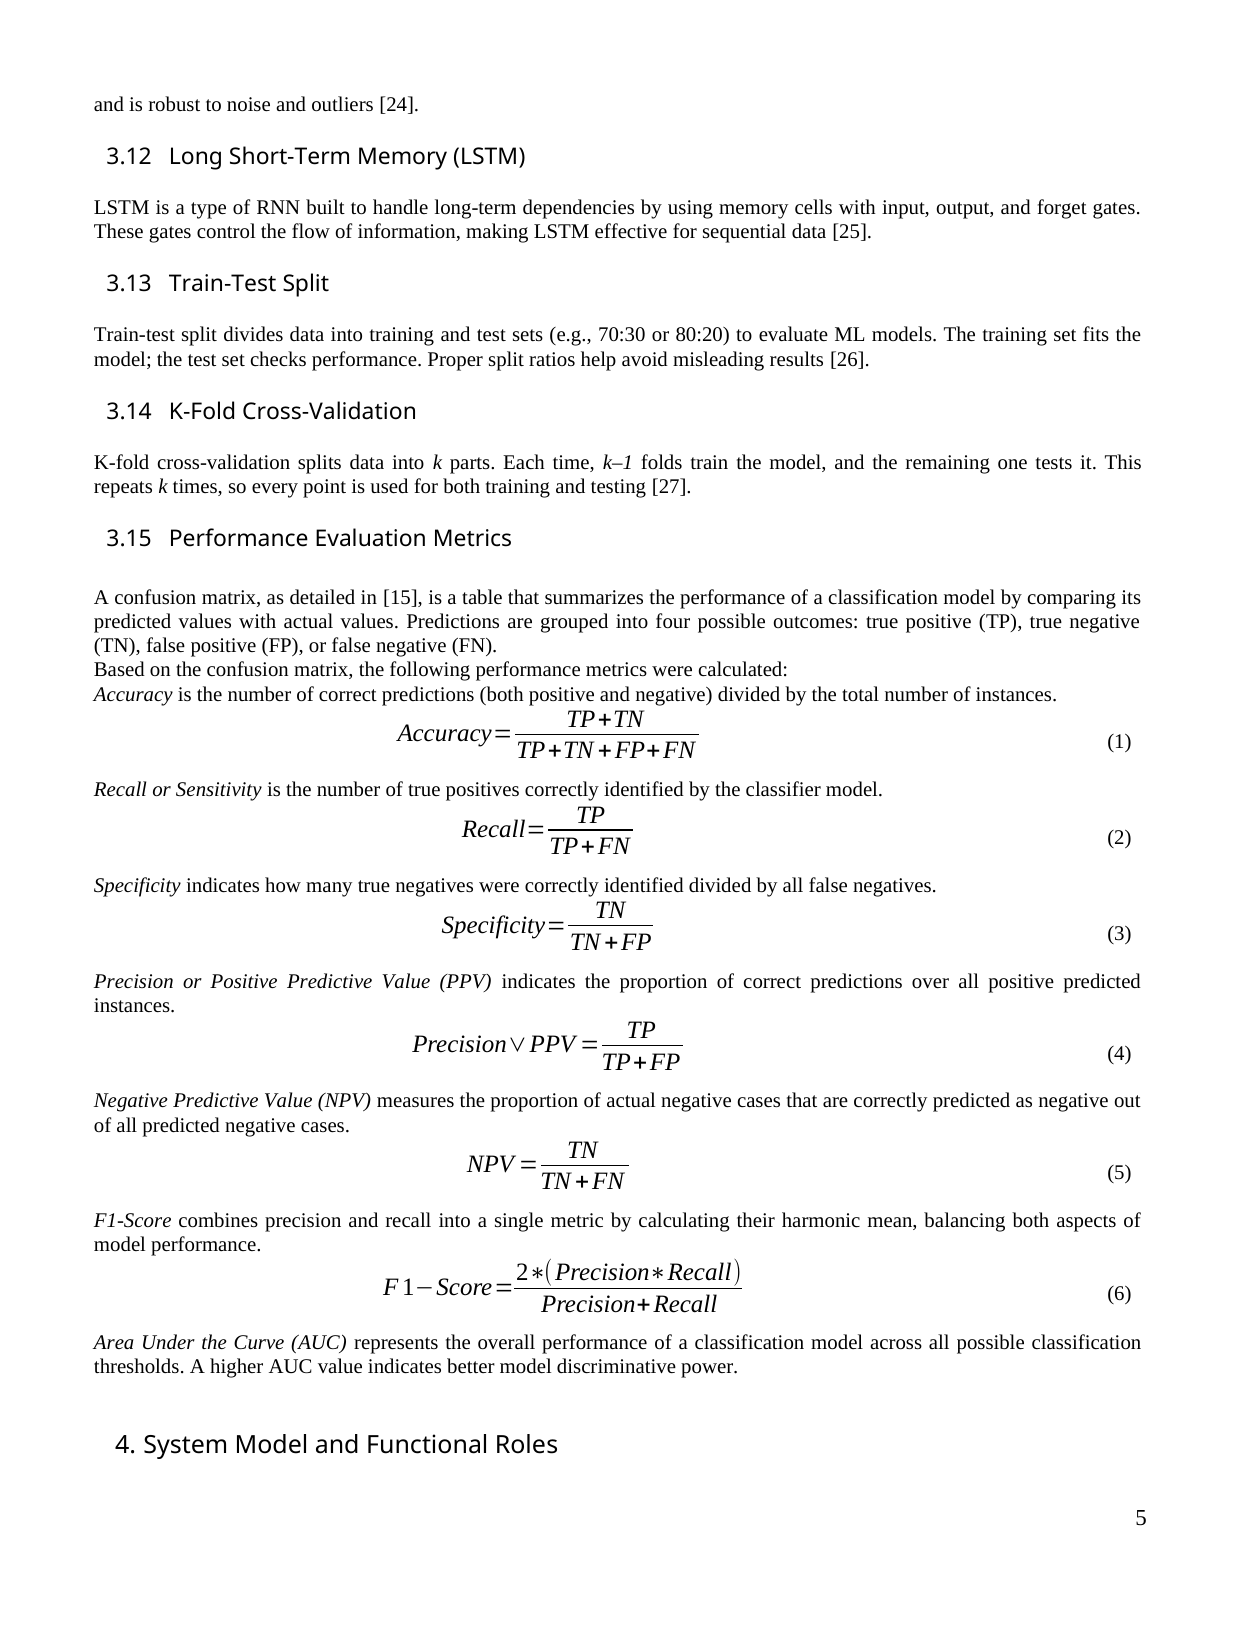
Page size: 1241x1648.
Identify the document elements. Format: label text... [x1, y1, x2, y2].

text Accuracy is the number of correct predictions (both positive and negative) divided by the total number of instances. [94, 681, 1142, 706]
table_header [94, 1137, 1001, 1208]
table_header (6) [1031, 1256, 1146, 1330]
text Negative Predictive Value (NPV) measures the proportion of actual negative cases that are correctly predicted as negative out of all predicted negative cases. [94, 1088, 1142, 1137]
table_header [94, 801, 1001, 873]
text Train-test split divides data into training and test sets (e.g., 70:30 or 80:20) to evaluate ML models. The training set fits the model; the test set checks performance. Proper split ratios help avoid misleading results [26]. [94, 322, 1142, 371]
text Precision or Positive Predictive Value (PPV) indicates the proportion of correct predictions over all positive predicted instances. [94, 969, 1142, 1017]
text Recall or Sensitivity is the number of true positives correctly identified by the classifier model. [94, 777, 1142, 801]
table_header [94, 706, 1001, 777]
text LSTM is a type of RNN built to handle long-term dependencies by using memory cells with input, output, and forget gates. These gates control the flow of information, making LSTM effective for sequential data [25]. [94, 195, 1142, 243]
text Specificity indicates how many true negatives were correctly identified divided by all false negatives. [94, 873, 1142, 897]
text Area Under the Curve (AUC) represents the overall performance of a classification model across all possible classification thresholds. A higher AUC value indicates better model discriminative power. [94, 1330, 1142, 1378]
text K-fold cross-validation splits data into k parts. Each time, k–1 folds train the model, and the remaining one tests it. This repeats k times, so every point is used for both training and testing [27]. [94, 450, 1142, 498]
text Based on the confusion matrix, the following performance metrics were calculated: [94, 657, 1142, 681]
subtitle Train-Test Split [106, 267, 1146, 298]
table_header [94, 1017, 1001, 1088]
text A confusion matrix, as detailed in [15], is a table that summarizes the performance of a classification model by comparing its predicted values with actual values. Predictions are grouped into four possible outcomes: true positive (TP), true negative (TN), false positive (FP), or false negative (FN). [94, 585, 1142, 657]
text F1-Score combines precision and recall into a single metric by calculating their harmonic mean, balancing both aspects of model performance. [94, 1208, 1142, 1256]
table_header (5) [1001, 1137, 1146, 1208]
table_header (2) [1001, 801, 1146, 873]
table_header [94, 1256, 1031, 1330]
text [94, 91, 1142, 116]
table_header [94, 897, 1001, 968]
table_header (1) [1001, 706, 1146, 777]
subtitle Long Short-Term Memory (LSTM) [106, 139, 1146, 171]
table_header (4) [1001, 1017, 1146, 1088]
subtitle System Model and Functional Roles [115, 1427, 1146, 1461]
subtitle K-Fold Cross-Validation [106, 394, 1146, 426]
subtitle Performance Evaluation Metrics [106, 522, 1146, 584]
table_header (3) [1001, 897, 1146, 968]
